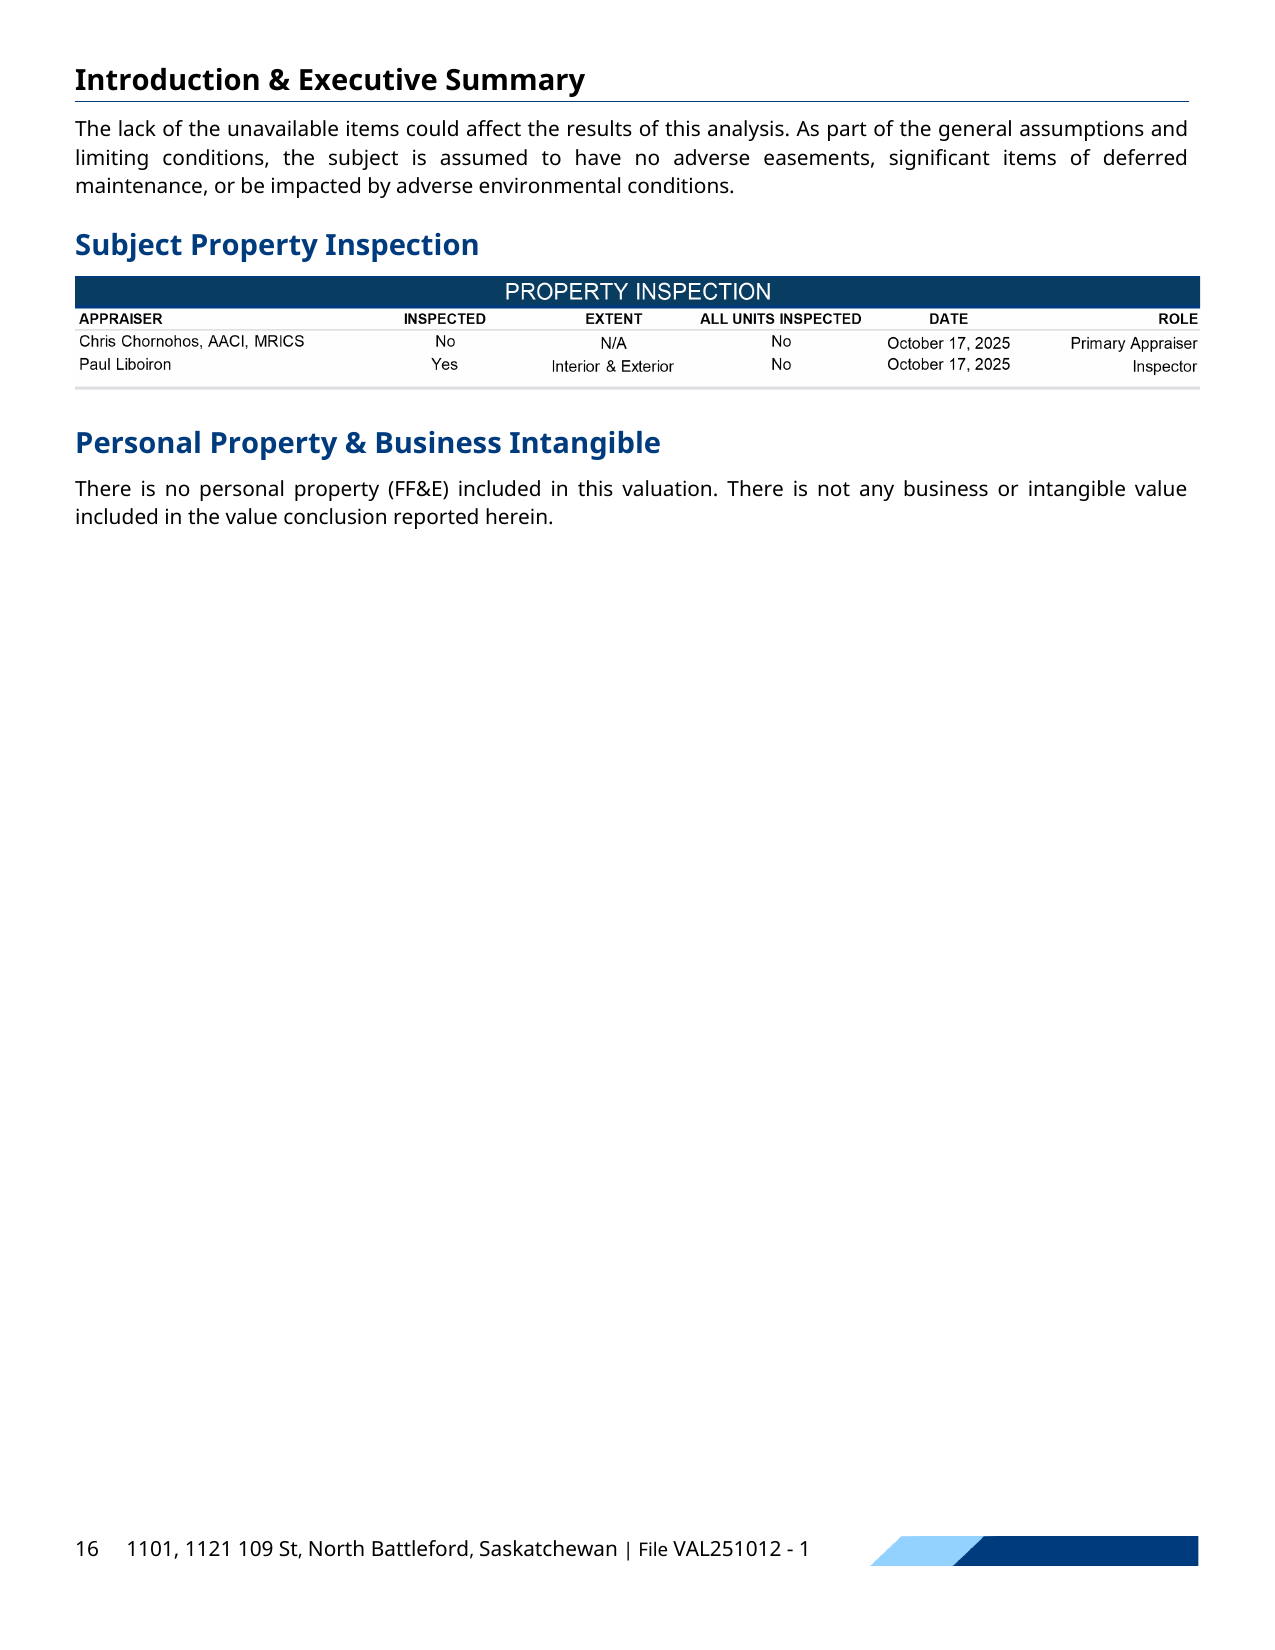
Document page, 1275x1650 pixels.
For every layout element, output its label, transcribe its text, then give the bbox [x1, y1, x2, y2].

text Personal Property & Business Intangible [75, 422, 1200, 462]
picture [815, 1526, 1199, 1566]
text There is no personal property (FF&E) included in this valuation. There is not any business or intangible value included in the value conclusion reported herein. [75, 474, 1189, 531]
text Subject Property Inspection [75, 225, 1200, 264]
picture [75, 276, 1200, 391]
text The lack of the unavailable items could affect the results of this analysis. As part of the general assumptions and limiting conditions, the subject is assumed to have no adverse easements, significant items of deferred maintenance, or be impacted by adverse environmental conditions. [75, 114, 1189, 200]
